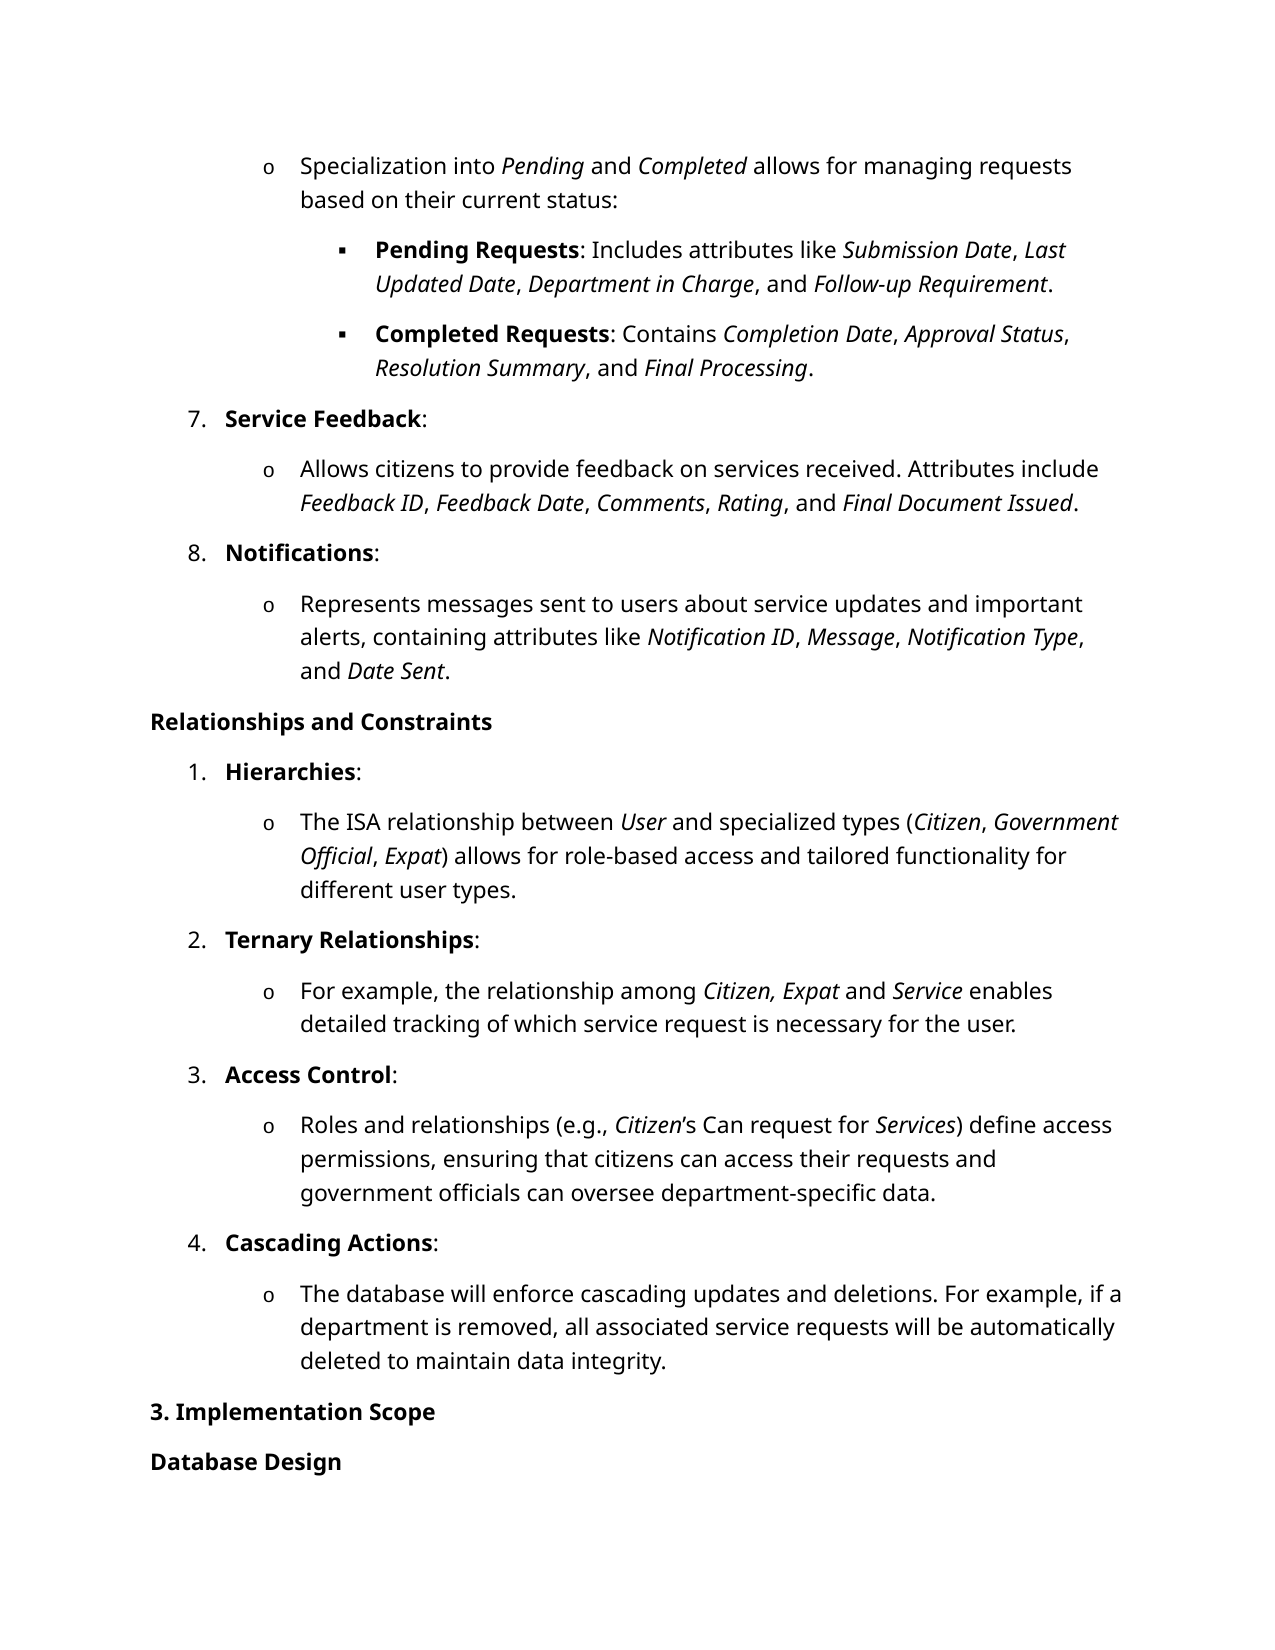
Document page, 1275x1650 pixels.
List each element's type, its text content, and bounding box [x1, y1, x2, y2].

list The ISA relationship between User and specialized types (Citizen, Government Official, Expat) allows for role-based access and tailored functionality for different user types. [262, 806, 1125, 905]
text Database Design [150, 1446, 1125, 1477]
list For example, the relationship among Citizen, Expat and Service enables detailed tracking of which service request is necessary for the user. [262, 974, 1125, 1039]
list Service Feedback: [187, 402, 1125, 434]
list Access Control: [187, 1059, 1125, 1090]
list Cascading Actions: [187, 1227, 1125, 1258]
list Specialization into Pending and Completed allows for managing requests based on their current status: [262, 150, 1125, 215]
text 3. Implementation Scope [150, 1395, 1125, 1427]
text Relationships and Constraints [150, 705, 1125, 737]
list Completed Requests: Contains Completion Date, Approval Status, Resolution Summary, and Final Processing. [337, 318, 1125, 383]
list Notifications: [187, 537, 1125, 568]
list Roles and relationships (e.g., Citizen’s Can request for Services) define access permissions, ensuring that citizens can access their requests and government officials can oversee department-specific data. [262, 1109, 1125, 1208]
list The database will enforce cascading updates and deletions. For example, if a department is removed, all associated service requests will be automatically deleted to maintain data integrity. [262, 1277, 1125, 1376]
list Hierarchies: [187, 756, 1125, 787]
list Pending Requests: Includes attributes like Submission Date, Last Updated Date, Department in Charge, and Follow-up Requirement. [337, 234, 1125, 299]
list Represents messages sent to users about service updates and important alerts, containing attributes like Notification ID, Message, Notification Type, and Date Sent. [262, 587, 1125, 686]
list Allows citizens to provide feedback on services received. Attributes include Feedback ID, Feedback Date, Comments, Rating, and Final Document Issued. [262, 453, 1125, 518]
list Ternary Relationships: [187, 924, 1125, 955]
